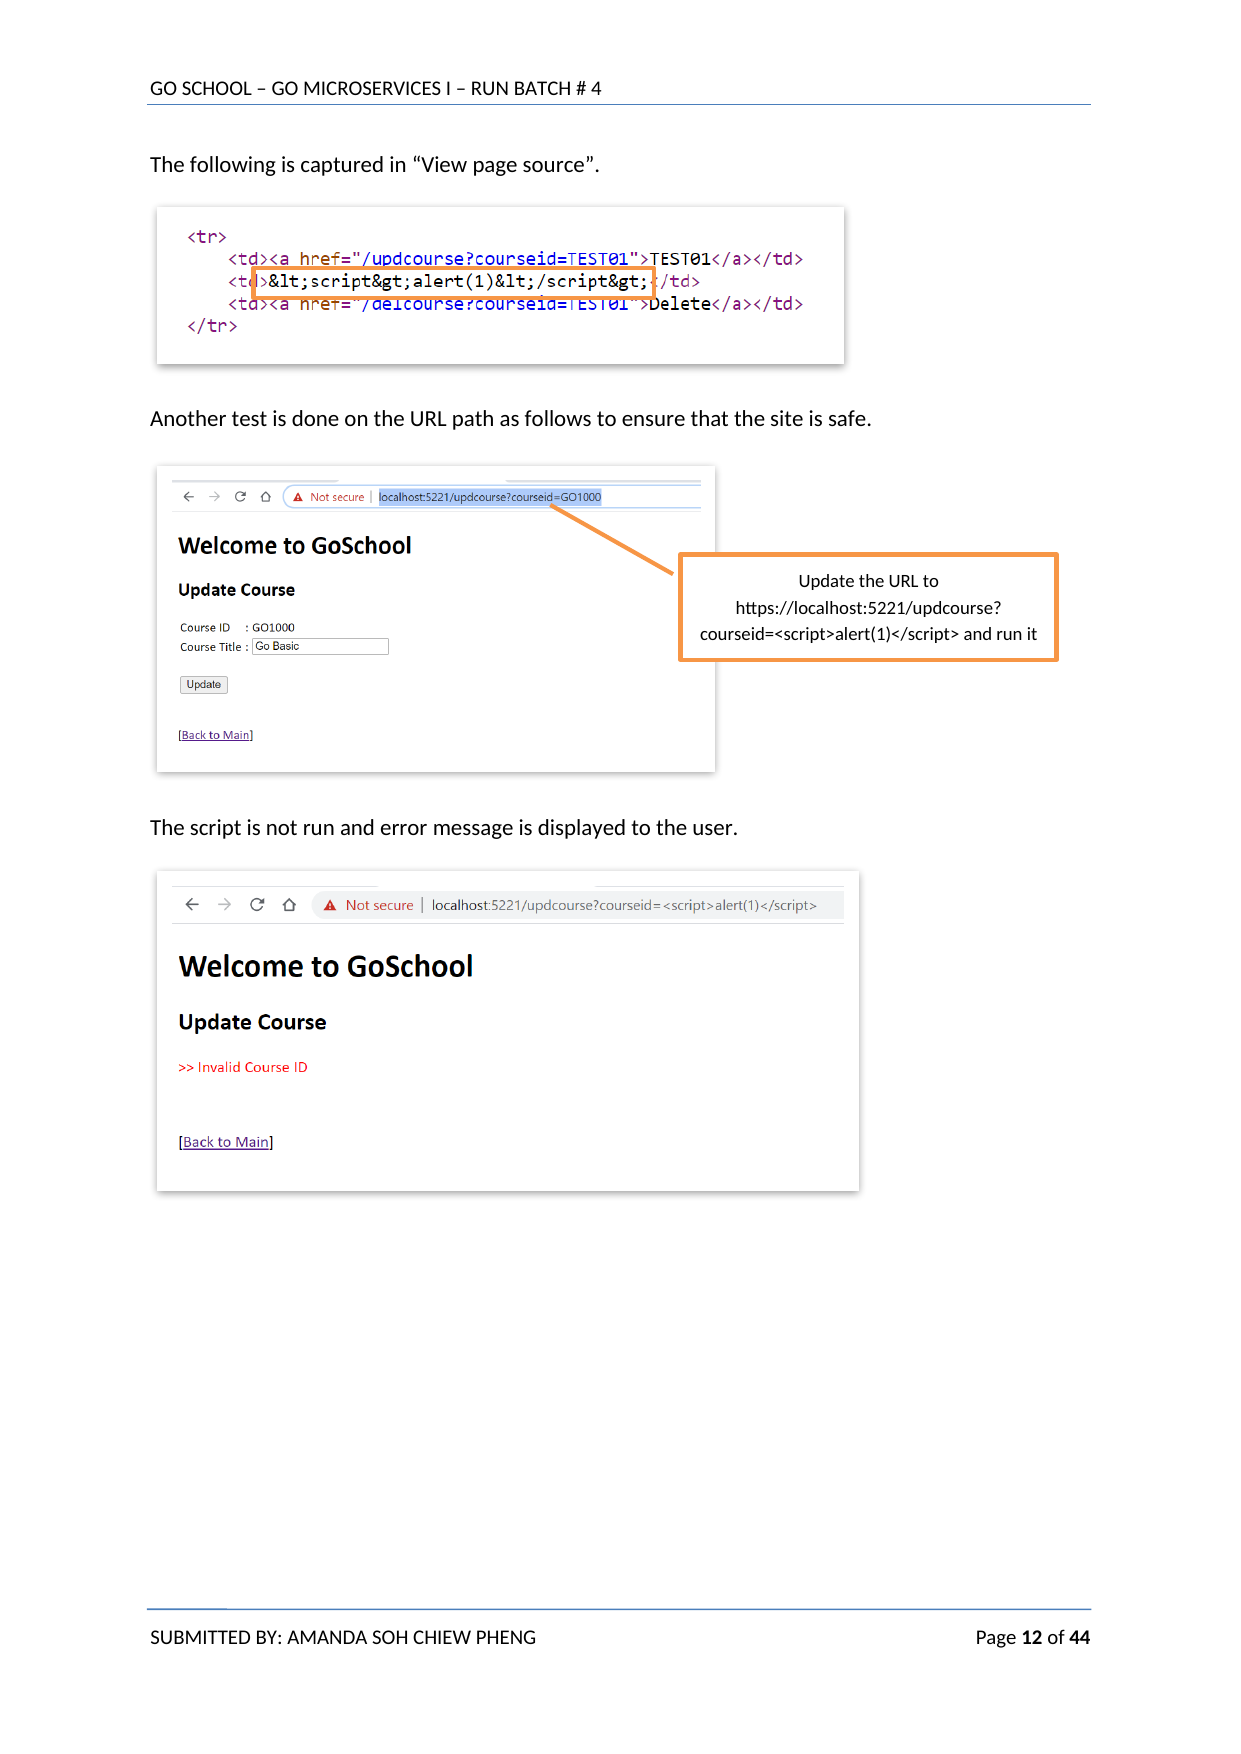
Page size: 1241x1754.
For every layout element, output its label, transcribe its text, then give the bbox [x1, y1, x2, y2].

picture [172, 480, 701, 757]
text Another test is done on the URL path as follows to ensure that the site is safe. [150, 404, 1090, 432]
text The script is not run and error message is displayed to the user. [150, 813, 1090, 841]
picture [172, 886, 844, 1177]
text The following is captured in “View page source”. [150, 150, 1090, 178]
picture [172, 222, 830, 349]
